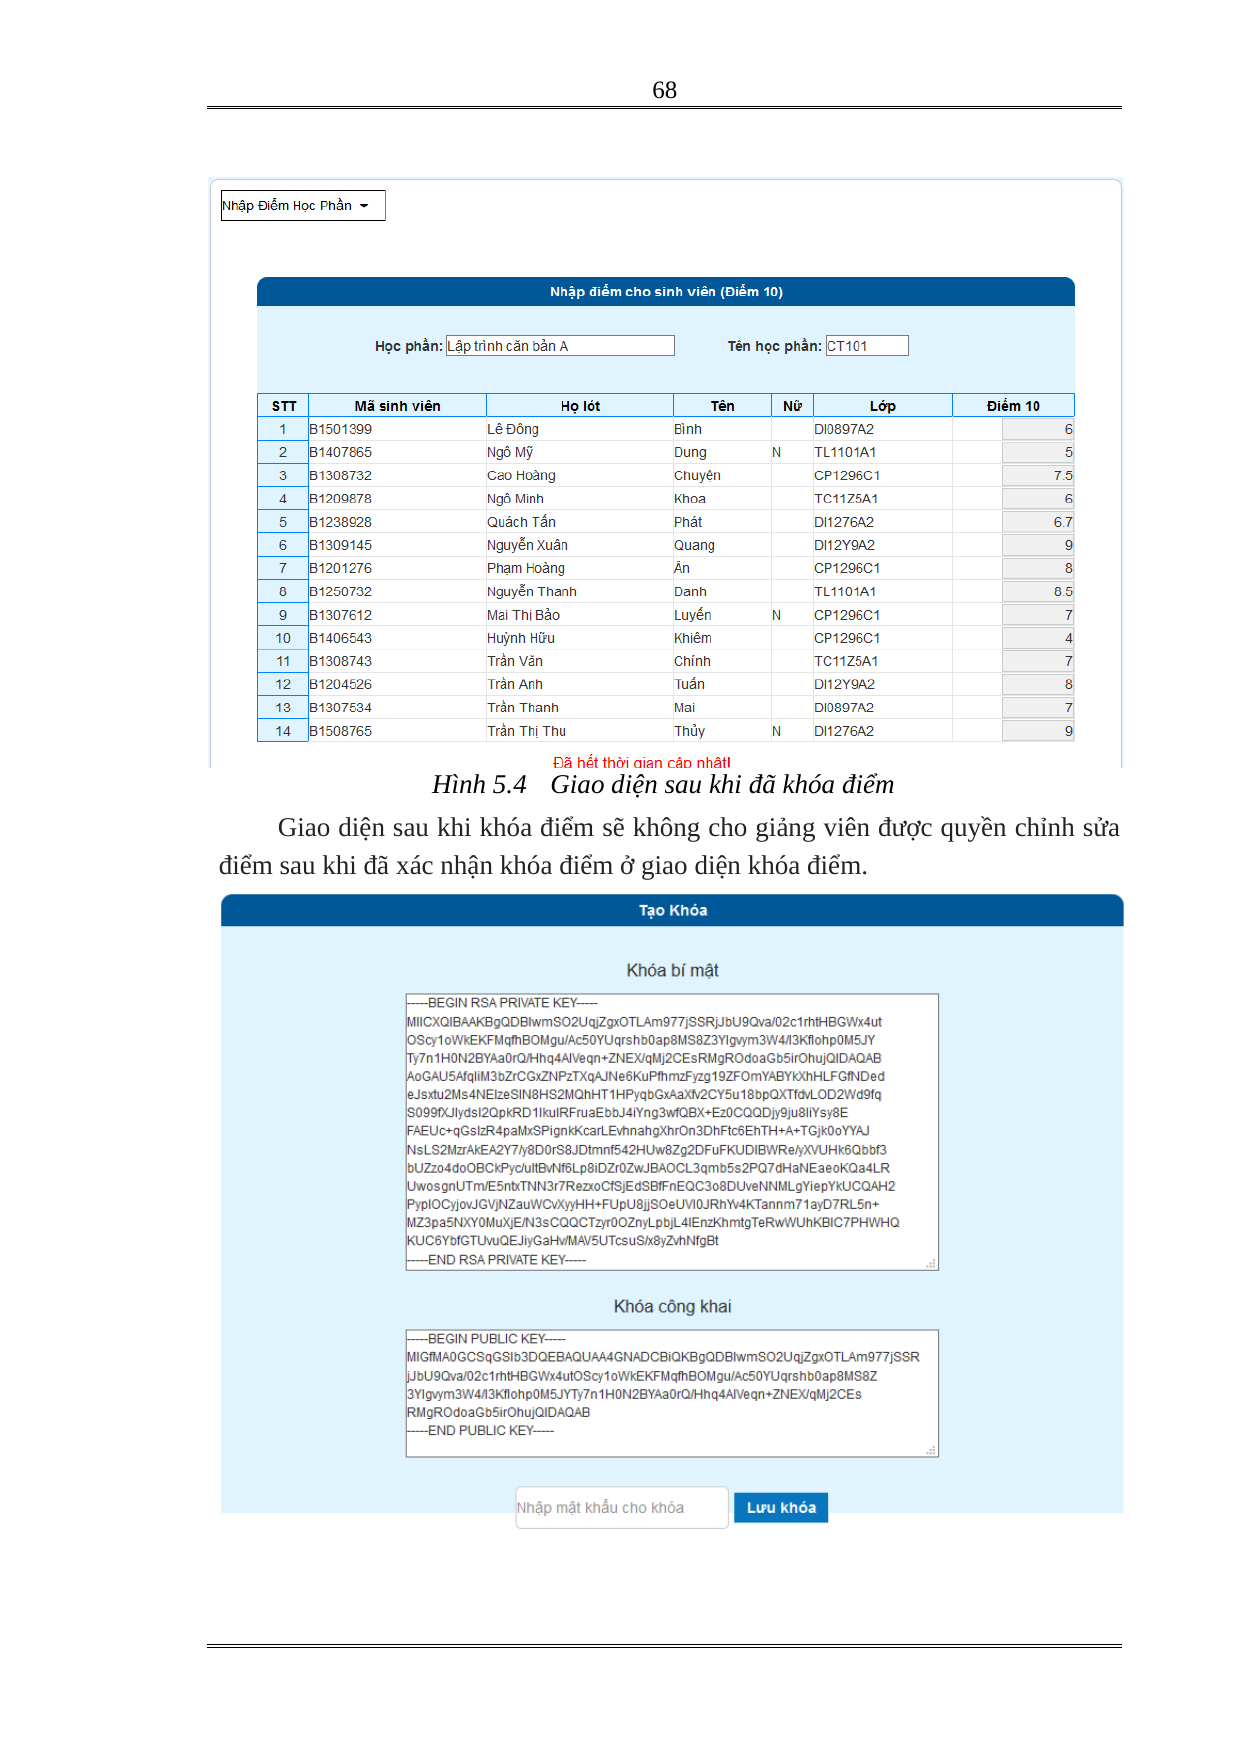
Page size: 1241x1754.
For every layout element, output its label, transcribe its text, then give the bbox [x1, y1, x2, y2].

picture [208, 177, 1124, 768]
picture [218, 890, 1129, 1529]
text Giao diện sau khi khóa điểm sẽ không cho giảng viên được quyền chỉnh sửa điểm sau khi đã xác nhận khóa điểm ở giao diện khóa điểm. [218, 812, 1122, 880]
